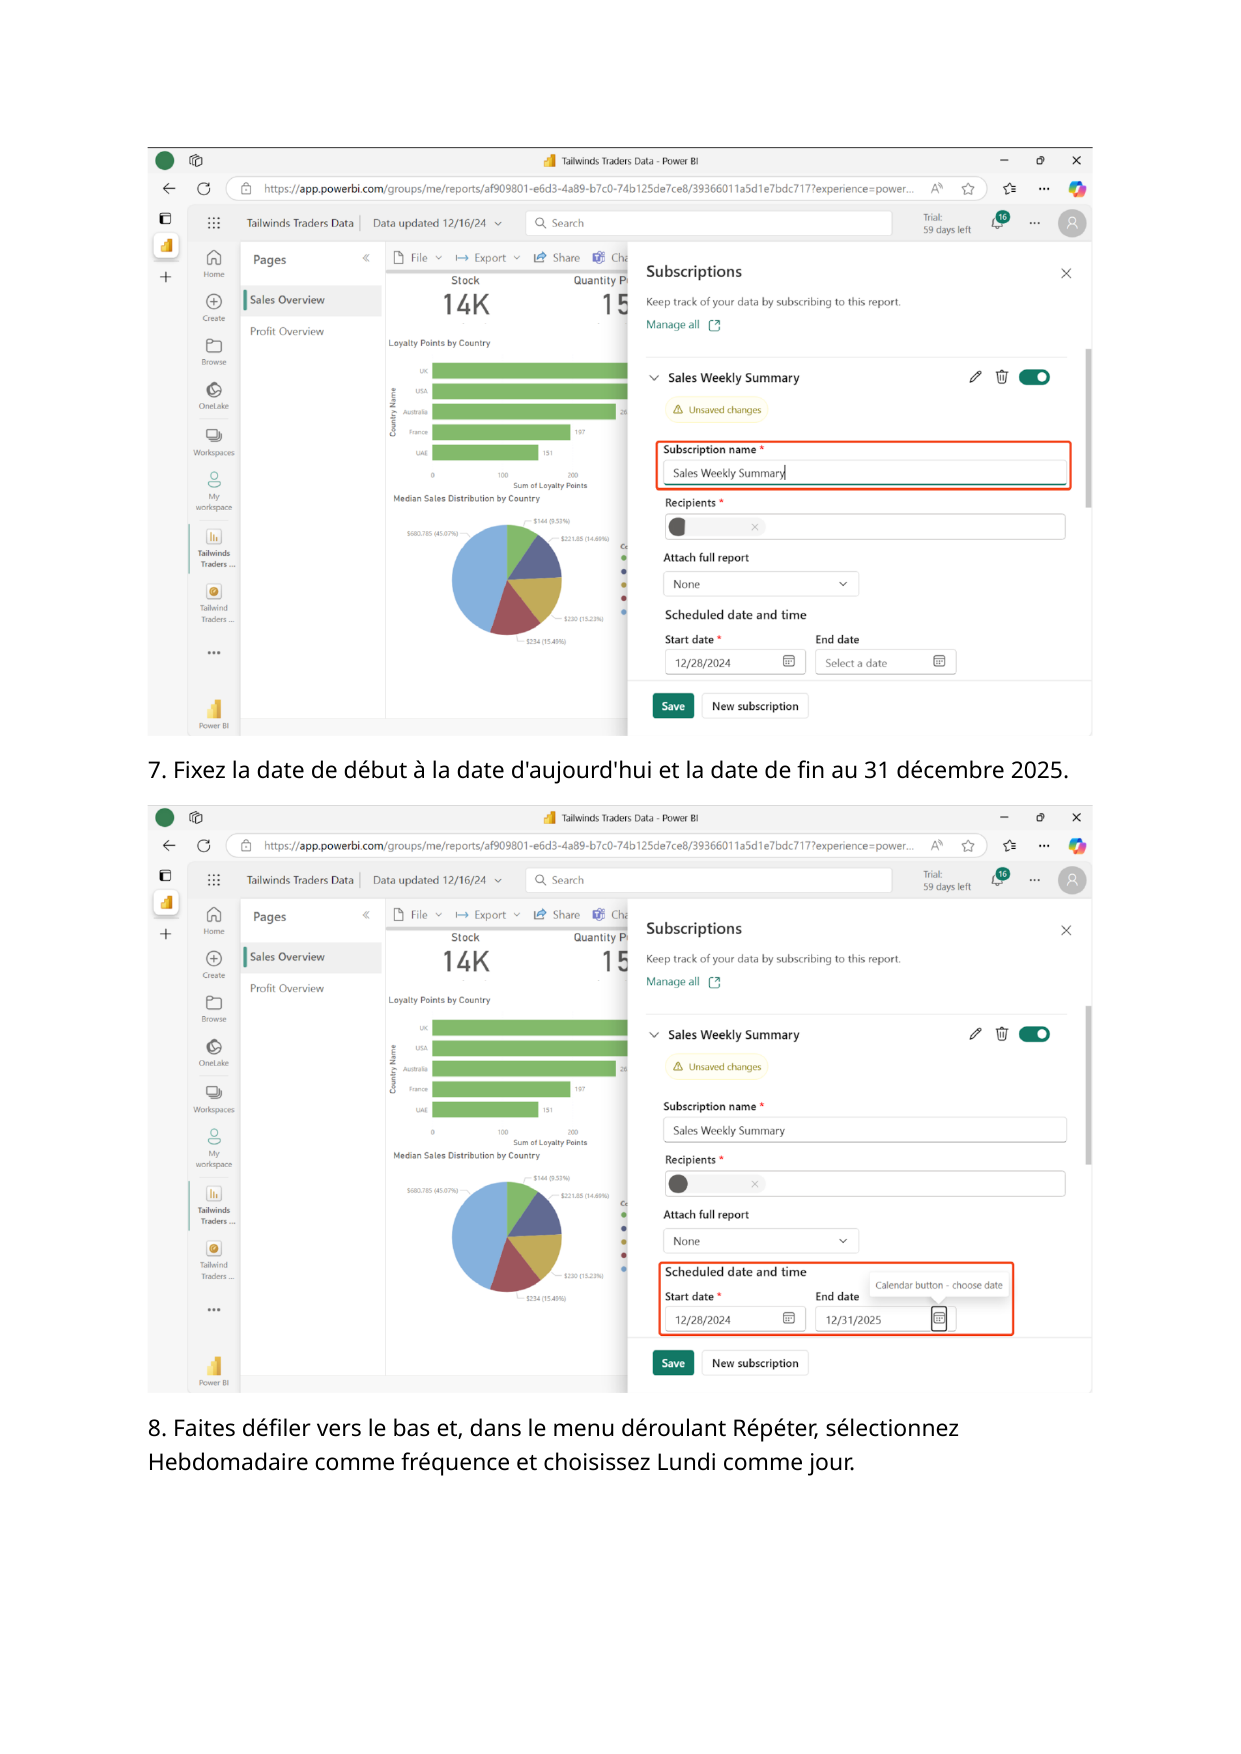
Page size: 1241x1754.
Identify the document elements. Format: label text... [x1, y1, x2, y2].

picture [147, 805, 1093, 1393]
text 8. Faites défiler vers le bas et, dans le menu déroulant Répéter, sélectionnez Hebdomadaire comme fréquence et choisissez Lundi comme jour. [148, 1412, 1093, 1477]
text 7. Fixez la date de début à la date d'aujourd'hui et la date de fin au 31 décembre 2025. [148, 754, 1093, 786]
picture [147, 147, 1093, 736]
